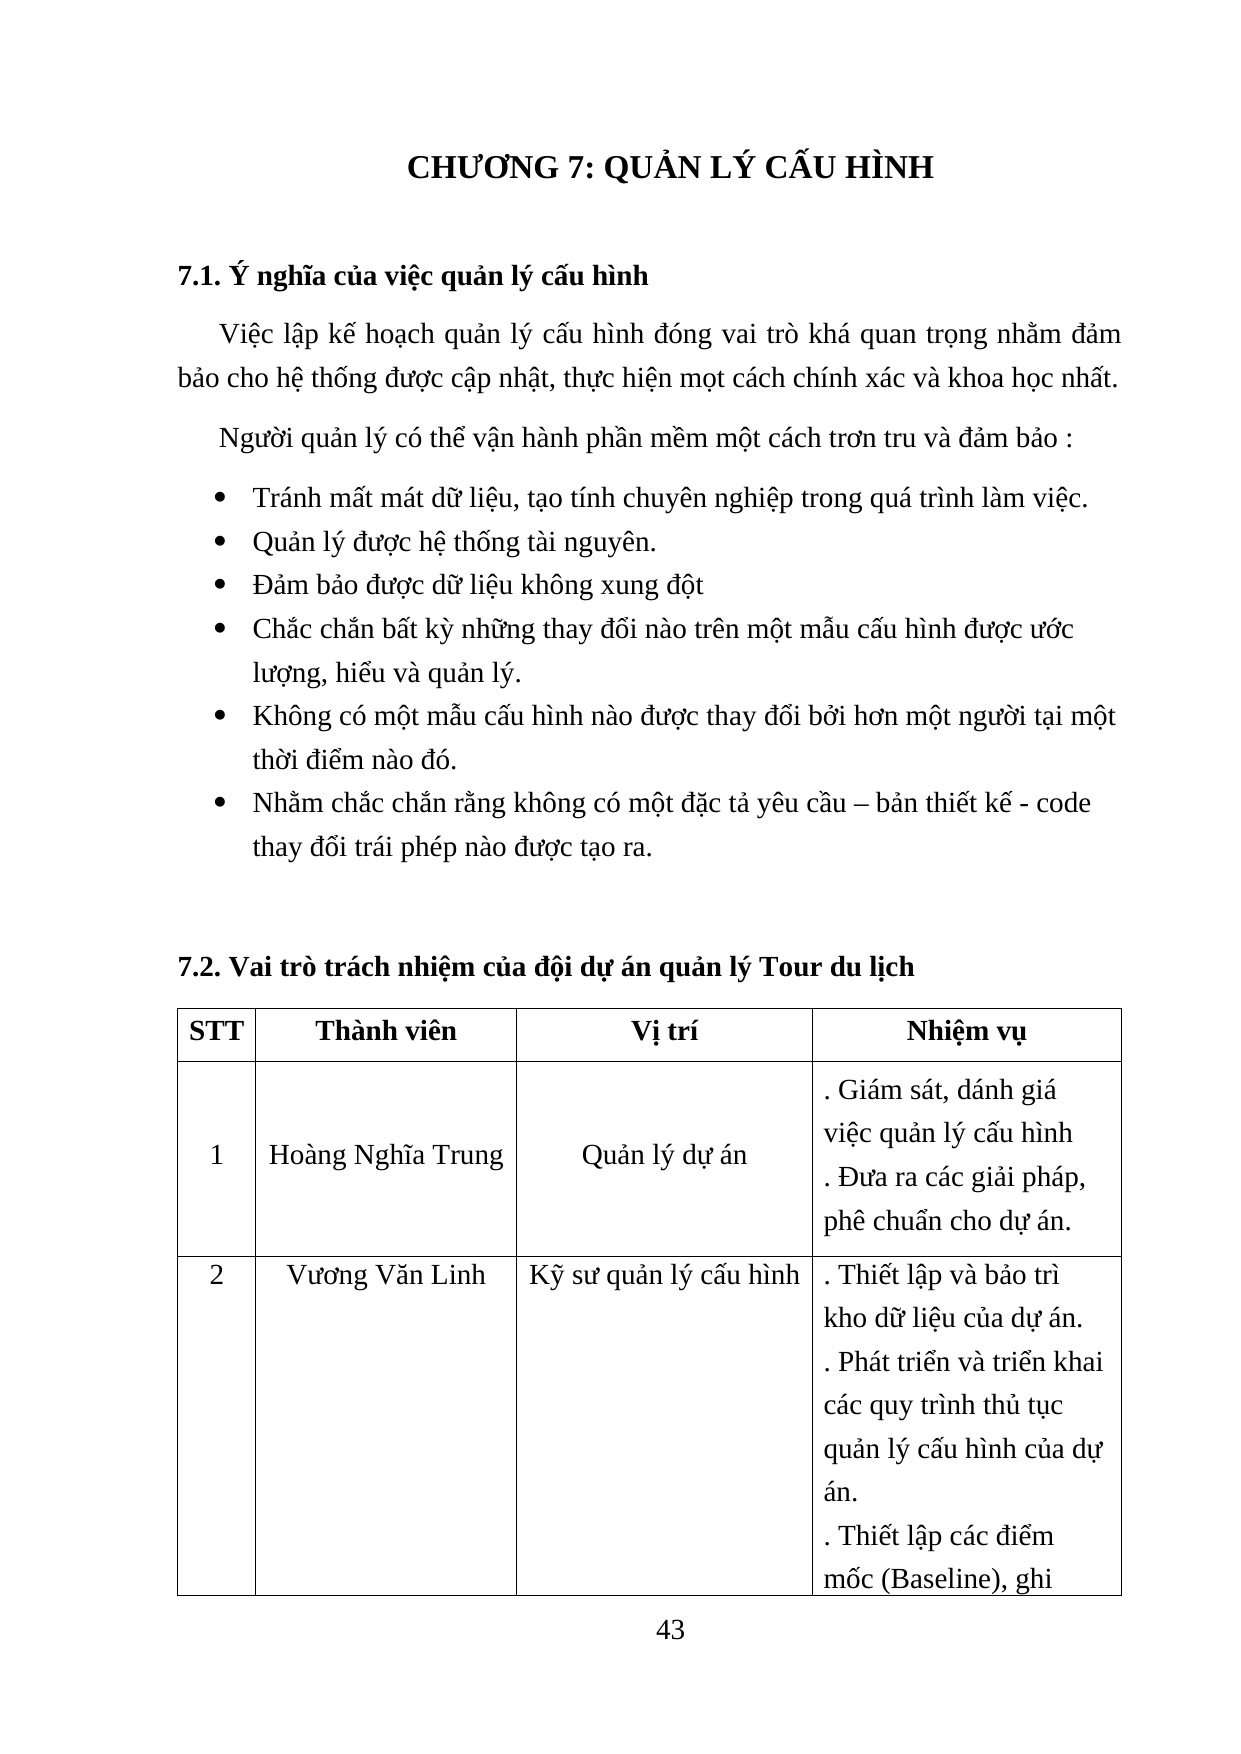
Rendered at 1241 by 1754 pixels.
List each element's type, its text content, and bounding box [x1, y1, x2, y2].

table_cell Vương Văn Linh [256, 1257, 516, 1595]
table_cell Hoàng Nghĩa Trung [256, 1062, 516, 1256]
table_header Nhiệm vụ [813, 1009, 1121, 1061]
table_cell . Giám sát, dánh giá việc quản lý cấu hình . Đưa ra các giải pháp, phê chuẩn cho dự án. [813, 1062, 1121, 1256]
list Chắc chắn bất kỳ những thay đổi nào trên một mẫu cấu hình được ước lượng, hiểu và quản lý. [215, 611, 1122, 688]
table_cell 2 [178, 1257, 255, 1595]
table_header Vị trí [517, 1009, 812, 1061]
subtitle 7.1. Ý nghĩa của việc quản lý cấu hình [177, 258, 1122, 291]
text Việc lập kế hoạch quản lý cấu hình đóng vai trò khá quan trọng nhằm đảm bảo cho hệ thống được cập nhật, thực hiện mọt cách chính xác và khoa học nhất. [177, 316, 1122, 393]
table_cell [517, 1257, 812, 1595]
text Người quản lý có thể vận hành phần mềm một cách trơn tru và đảm bảo : [177, 420, 1122, 453]
table_cell Quản lý dự án [517, 1062, 812, 1256]
list Nhằm chắc chắn rằng không có một đặc tả yêu cầu – bản thiết kế - code thay đổi trái phép nào được tạo ra. [215, 786, 1122, 863]
list Tránh mất mát dữ liệu, tạo tính chuyên nghiệp trong quá trình làm việc. [215, 480, 1122, 514]
table_cell 1 [178, 1062, 255, 1256]
subtitle CHƯƠNG 7: QUẢN LÝ CẤU HÌNH [177, 148, 1122, 186]
list Quản lý được hệ thống tài nguyên. [215, 524, 1122, 557]
list Đảm bảo được dữ liệu không xung đột [215, 567, 1122, 601]
table_header STT [178, 1009, 255, 1061]
subtitle 7.2. Vai trò trách nhiệm của đội dự án quản lý Tour du lịch [177, 949, 1122, 983]
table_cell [813, 1257, 1121, 1595]
table_header Thành viên [256, 1009, 516, 1061]
list Không có một mẫu cấu hình nào được thay đổi bởi hơn một người tại một thời điểm nào đó. [215, 698, 1122, 776]
